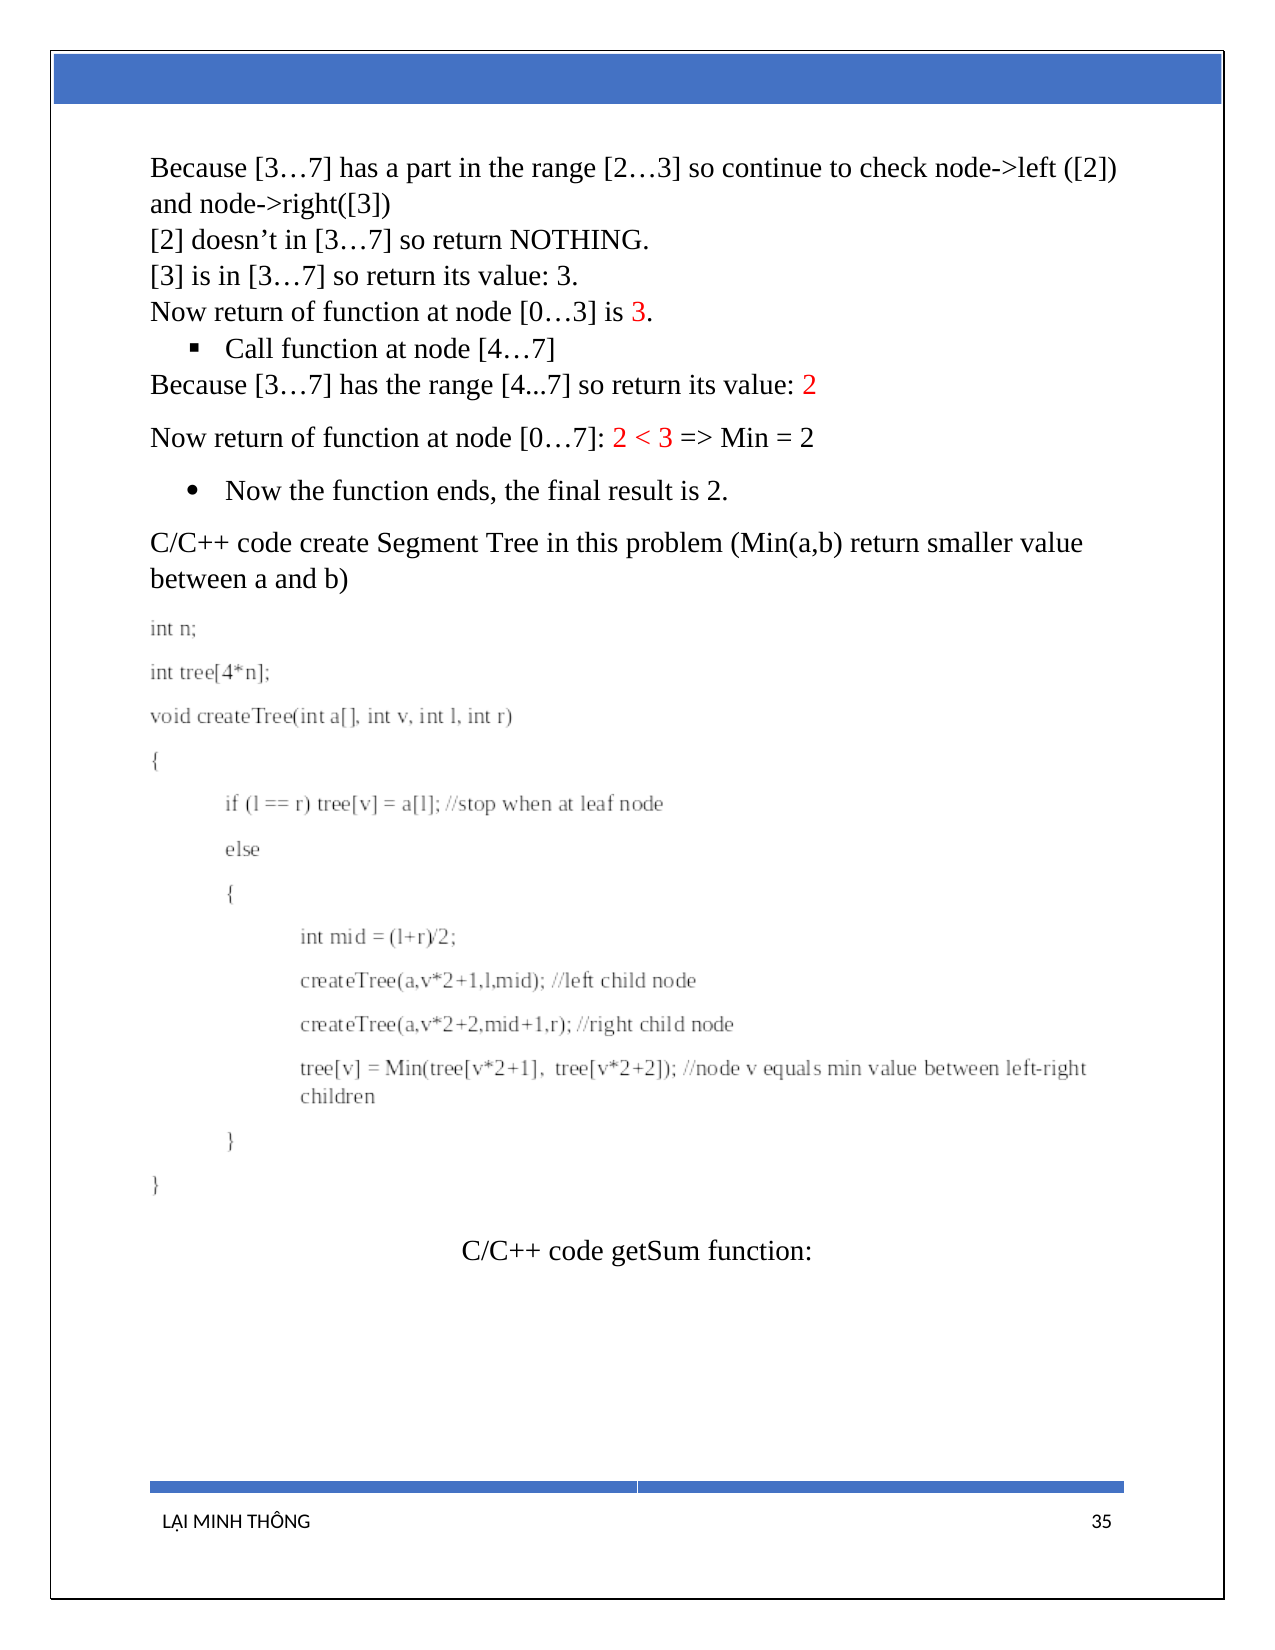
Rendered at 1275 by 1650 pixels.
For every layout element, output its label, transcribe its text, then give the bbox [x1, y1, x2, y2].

list Now return of function at node [0…3] is 3. [150, 294, 1124, 328]
list Call function at node [4…7] [187, 331, 1124, 364]
text C/C++ code getSum function: [150, 1233, 1124, 1267]
list Because [3…7] has a part in the range [2…3] so continue to check node->left ([2]) and node->right([3]) [150, 150, 1124, 220]
list Because [3…7] has the range [4...7] so return its value: 2 [150, 367, 1124, 401]
list [2] doesn’t in [3…7] so return NOTHING. [150, 222, 1124, 256]
list [3] is in [3…7] so return its value: 3. [150, 258, 1124, 292]
list Now the function ends, the final result is 2. [187, 473, 1124, 506]
text C/C++ code create Segment Tree in this problem (Min(a,b) return smaller value between a and b) [150, 526, 1124, 595]
text Now return of function at node [0…7]: 2 < 3 => Min = 2 [150, 420, 1124, 453]
